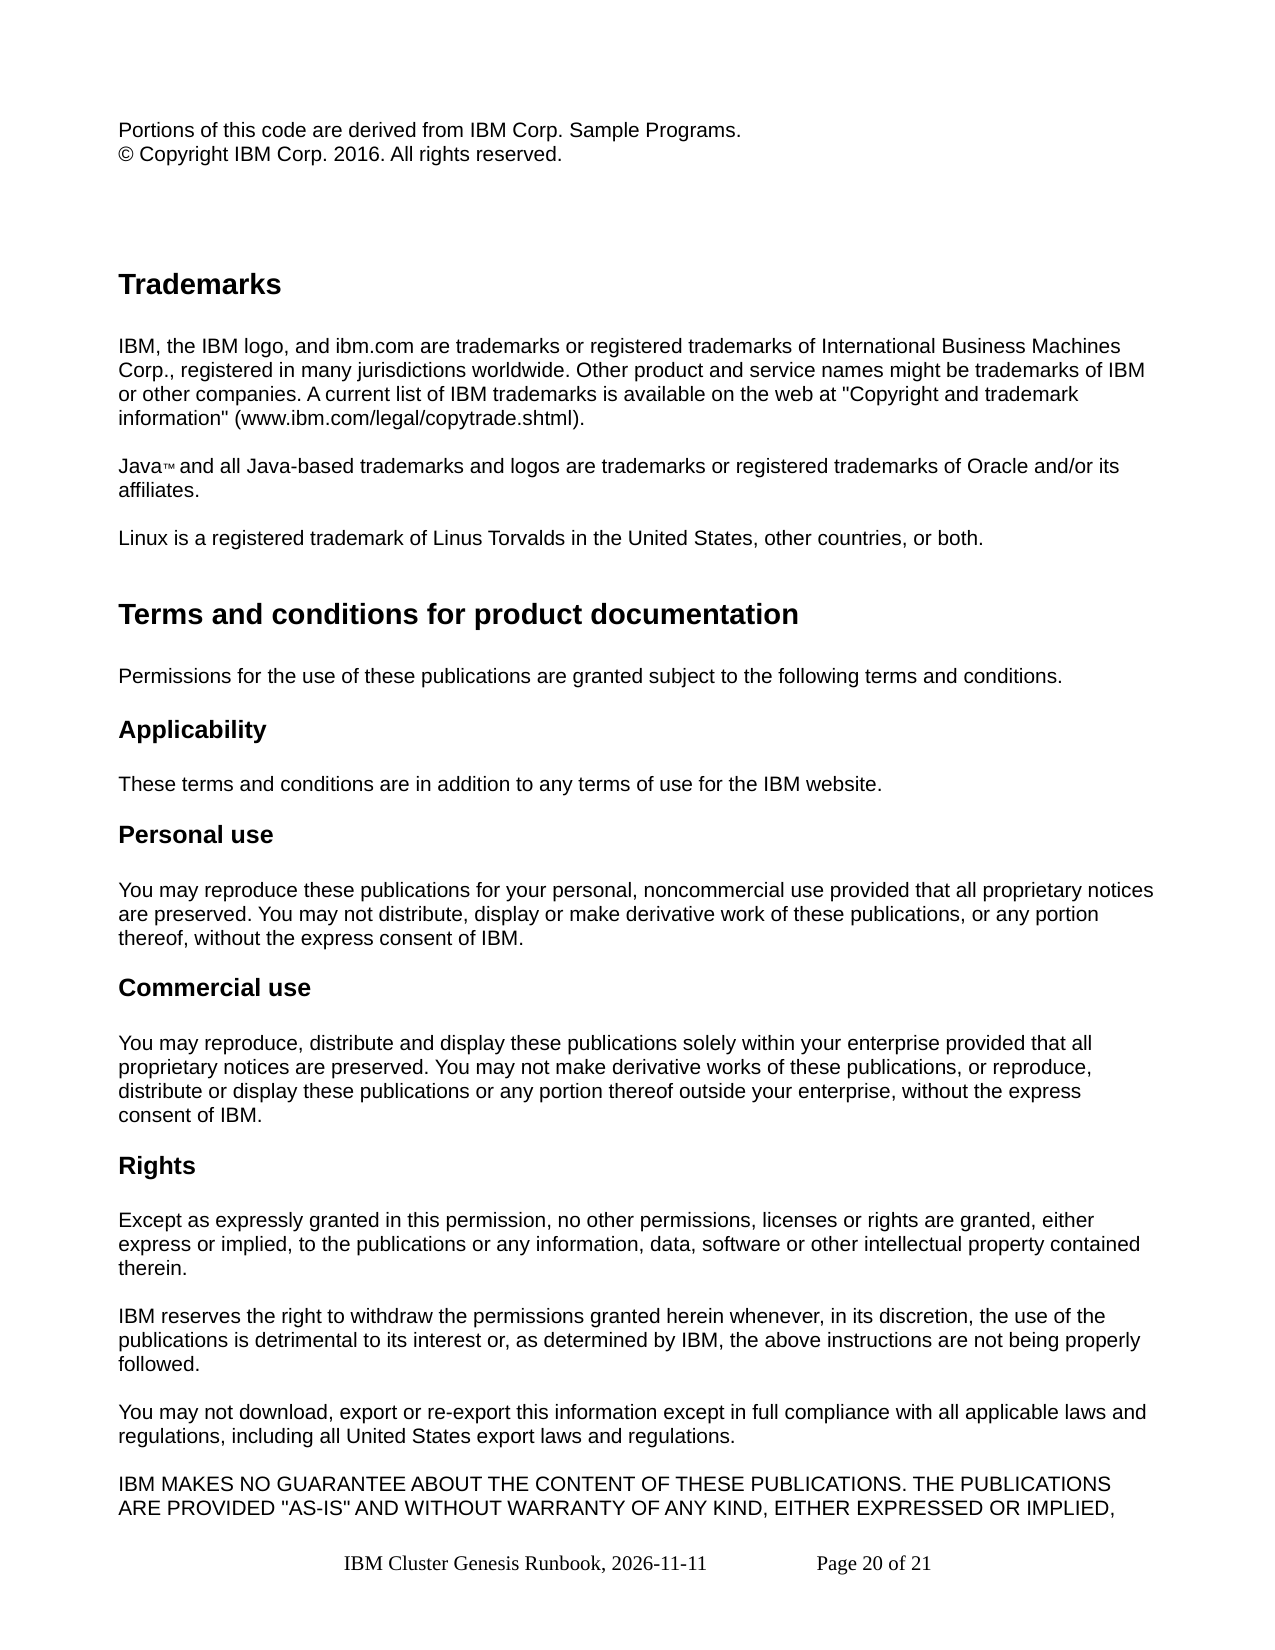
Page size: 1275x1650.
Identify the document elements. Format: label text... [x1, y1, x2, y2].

text Terms and conditions for product documentation [118, 597, 1157, 631]
text Personal use [118, 820, 1157, 849]
text Linux is a registered trademark of Linus Torvalds in the United States, other countries, or both. [118, 525, 1157, 549]
text Applicability [118, 715, 1157, 743]
text IBM, the IBM logo, and ibm.com are trademarks or registered trademarks of International Business Machines Corp., registered in many jurisdictions worldwide. Other product and service names might be trademarks of IBM or other companies. A current list of IBM trademarks is available on the web at "Copyright and trademark information" (www.ibm.com/legal/copytrade.shtml). [118, 334, 1157, 429]
text You may reproduce, distribute and display these publications solely within your enterprise provided that all proprietary notices are preserved. You may not make derivative works of these publications, or reproduce, distribute or display these publications or any portion thereof outside your enterprise, without the express consent of IBM. [118, 1031, 1157, 1127]
text Java™ and all Java-based trademarks and logos are trademarks or registered trademarks of Oracle and/or its affiliates. [118, 453, 1157, 501]
text Rights [118, 1151, 1157, 1179]
text Portions of this code are derived from IBM Corp. Sample Programs. [118, 118, 1157, 142]
text IBM reserves the right to withdraw the permissions granted herein whenever, in its discretion, the use of the publications is detrimental to its interest or, as determined by IBM, the above instructions are not being properly followed. [118, 1304, 1157, 1376]
text Trademarks [118, 267, 1157, 300]
text © Copyright IBM Corp. 2016. All rights reserved. [118, 142, 1157, 166]
text Except as expressly granted in this permission, no other permissions, licenses or rights are granted, either express or implied, to the publications or any information, data, software or other intellectual property contained therein. [118, 1208, 1157, 1280]
text Permissions for the use of these publications are granted subject to the following terms and conditions. [118, 664, 1157, 688]
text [118, 1472, 1157, 1520]
text You may reproduce these publications for your personal, noncommercial use provided that all proprietary notices are preserved. You may not distribute, display or make derivative work of these publications, or any portion thereof, without the express consent of IBM. [118, 878, 1157, 949]
text You may not download, export or re-export this information except in full compliance with all applicable laws and regulations, including all United States export laws and regulations. [118, 1400, 1157, 1448]
text Commercial use [118, 973, 1157, 1002]
text These terms and conditions are in addition to any terms of use for the IBM website. [118, 772, 1157, 796]
